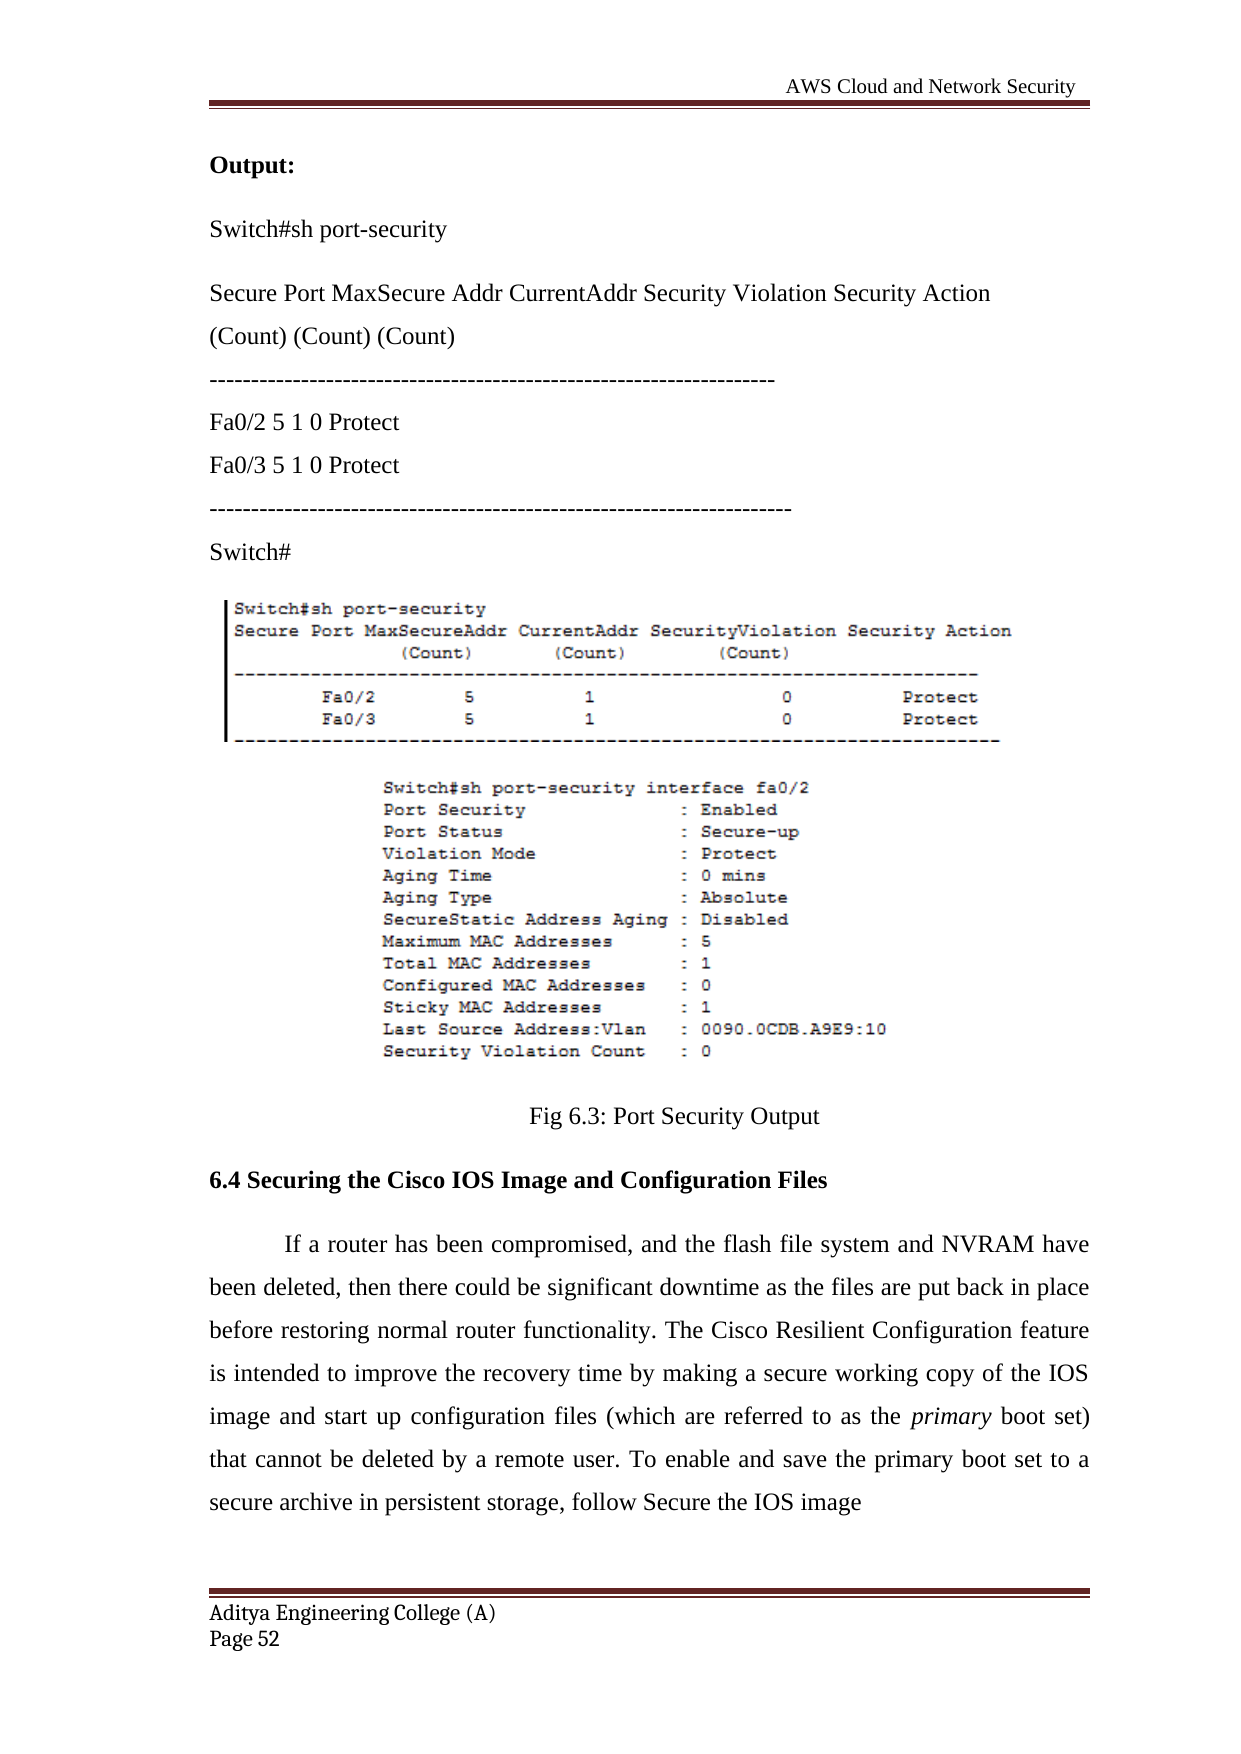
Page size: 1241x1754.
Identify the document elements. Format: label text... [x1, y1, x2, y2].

text ---------------------------------------------------------------------- [209, 493, 1090, 522]
text Secure Port MaxSecure Addr CurrentAddr Security Violation Security Action [209, 278, 1090, 307]
text -------------------------------------------------------------------- [209, 364, 1090, 393]
text 6.4 Securing the Cisco IOS Image and Configuration Files [209, 1165, 1090, 1193]
picture [380, 776, 920, 1066]
picture [223, 600, 1076, 742]
text Switch#sh port-security [209, 214, 1090, 243]
text Switch# [209, 537, 1090, 565]
text (Count) (Count) (Count) [209, 321, 1090, 350]
text Fa0/3 5 1 0 Protect [209, 450, 1090, 479]
text Output: [209, 150, 1090, 179]
text Fa0/2 5 1 0 Protect [209, 407, 1090, 436]
text Fig 6.3: Port Security Output [258, 1101, 1090, 1129]
text If a router has been compromised, and the flash file system and NVRAM have been deleted, then there could be significant downtime as the files are put back in place before restoring normal router functionality. The Cisco Resilient Configuration feature is intended to improve the recovery time by making a secure working copy of the IOS image and start up configuration files (which are referred to as the primary boot set) that cannot be deleted by a remote user. To enable and save the primary boot set to a secure archive in persistent storage, follow Secure the IOS image [209, 1229, 1090, 1516]
